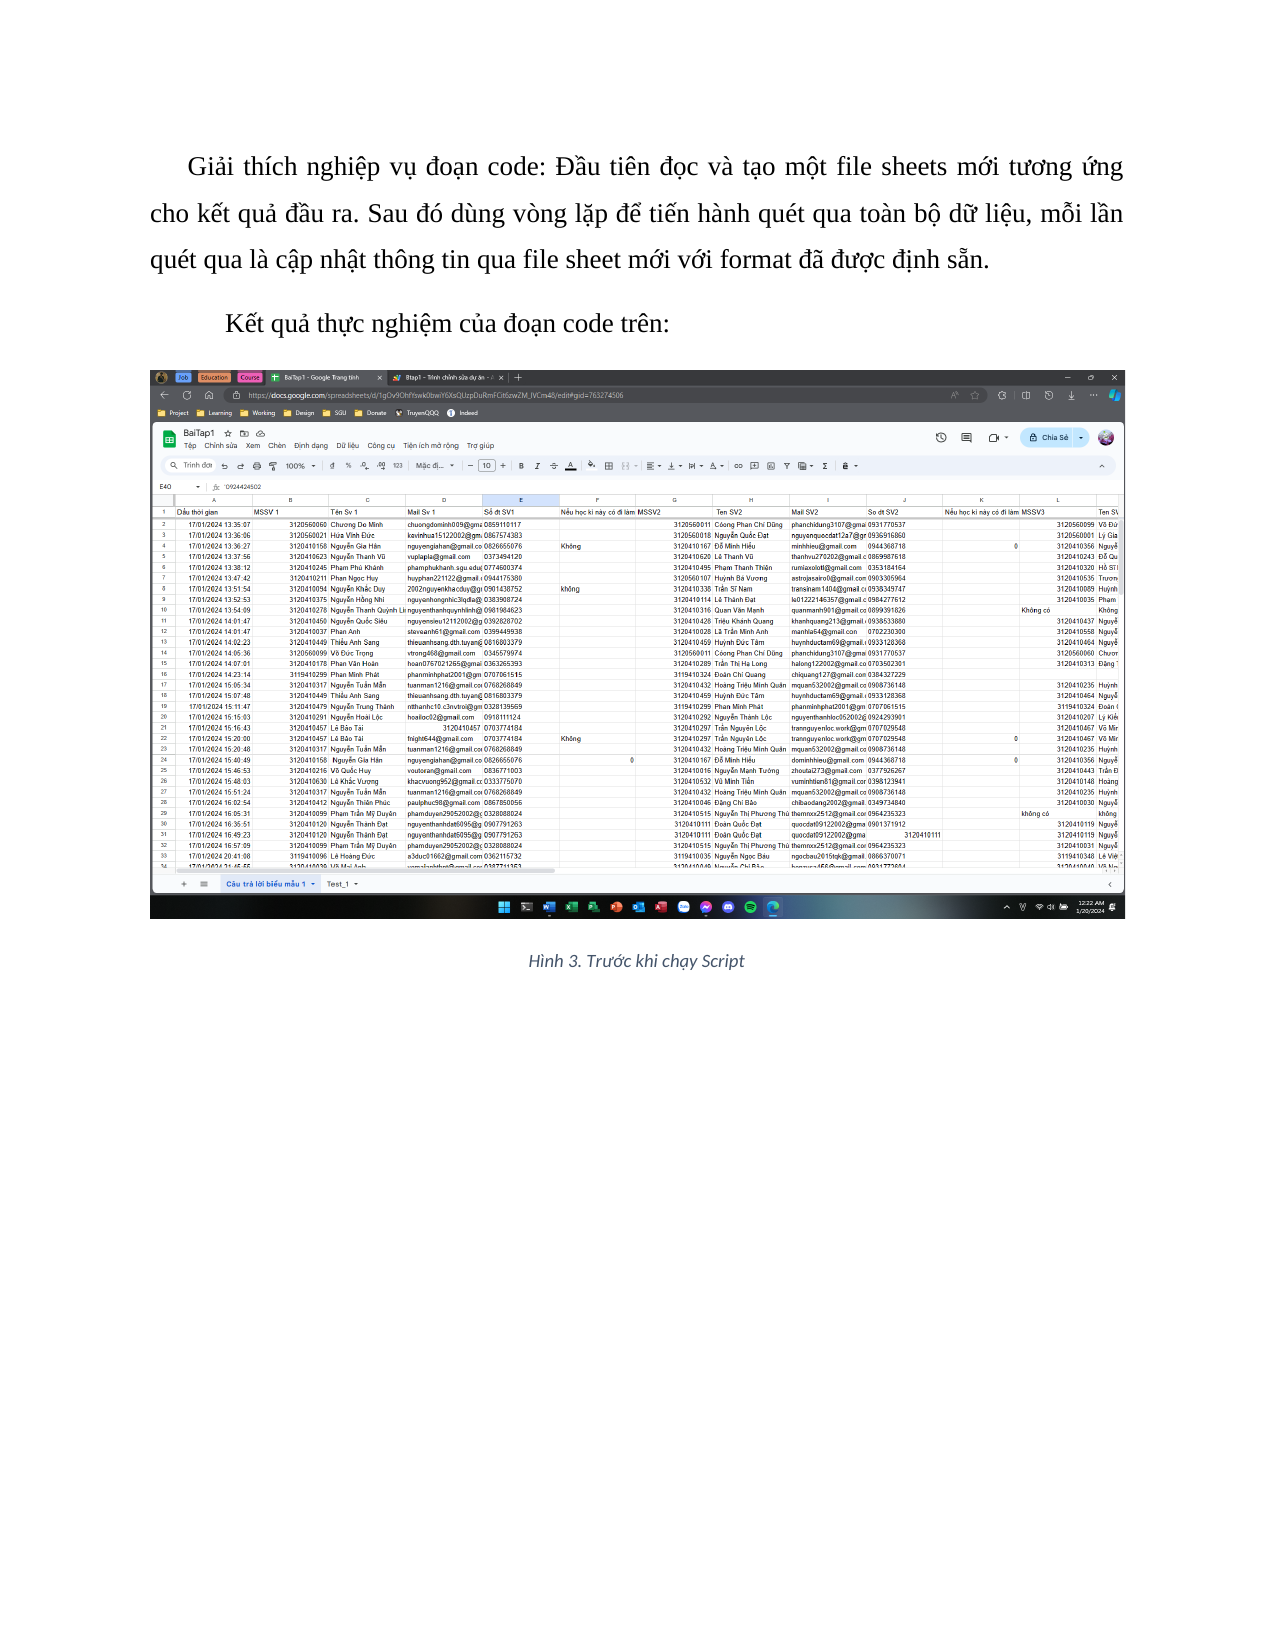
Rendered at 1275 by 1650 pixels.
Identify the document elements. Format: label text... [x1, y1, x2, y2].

text Kết quả thực nghiệm của đoạn code trên: [150, 307, 1125, 338]
picture [150, 370, 1125, 919]
text Hình 3. Trước khi chạy Script [150, 949, 1125, 972]
text Giải thích nghiệp vụ đoạn code: Đầu tiên đọc và tạo một file sheets mới tương ứng cho kết quả đầu ra. Sau đó dùng vòng lặp để tiến hành quét qua toàn bộ dữ liệu, mỗi lần quét qua là cập nhật thông tin qua file sheet mới với format đã được định sẵn. [150, 150, 1125, 274]
